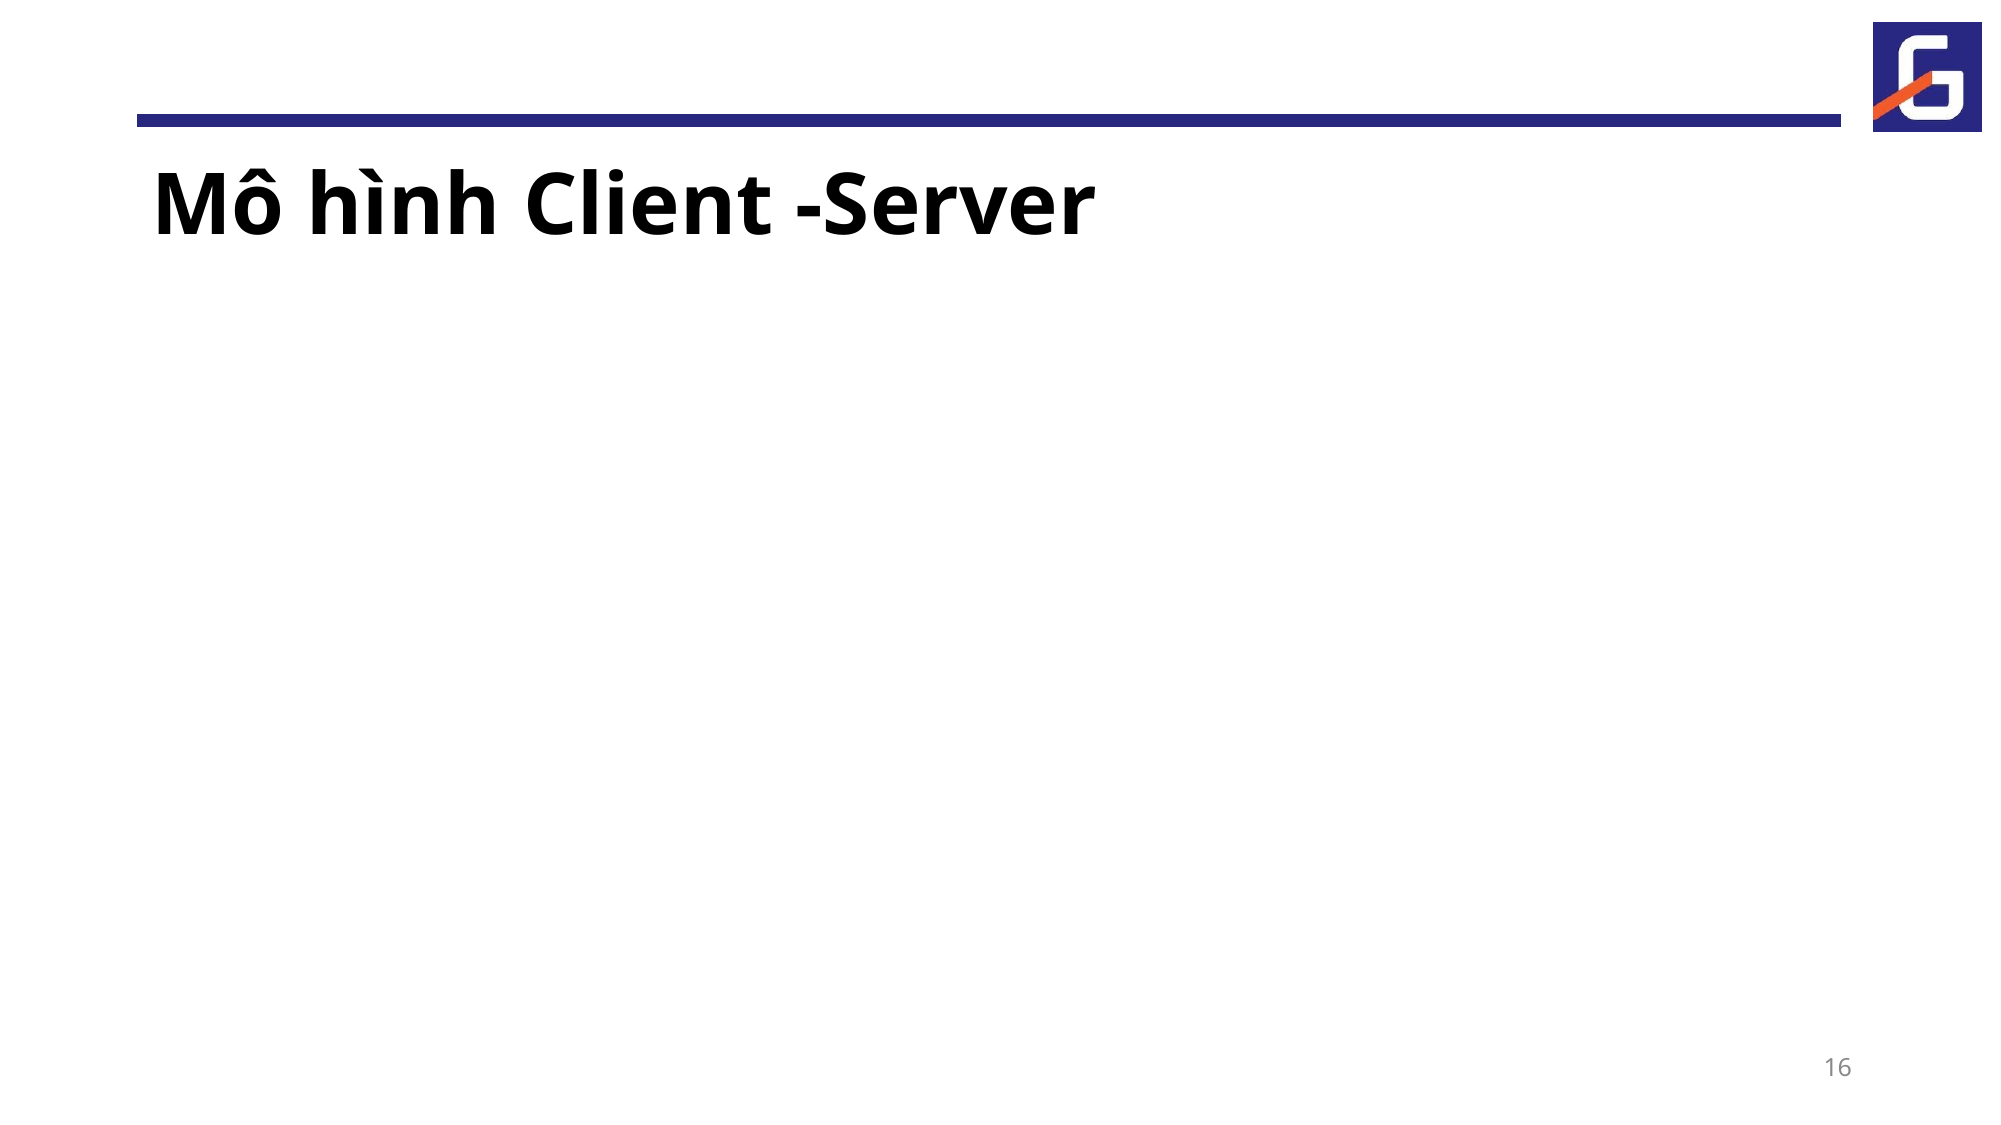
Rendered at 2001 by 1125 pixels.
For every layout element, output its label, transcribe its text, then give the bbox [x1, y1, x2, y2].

subtitle Mô hình Client -Server [151, 100, 1839, 259]
picture [1873, 22, 1982, 132]
